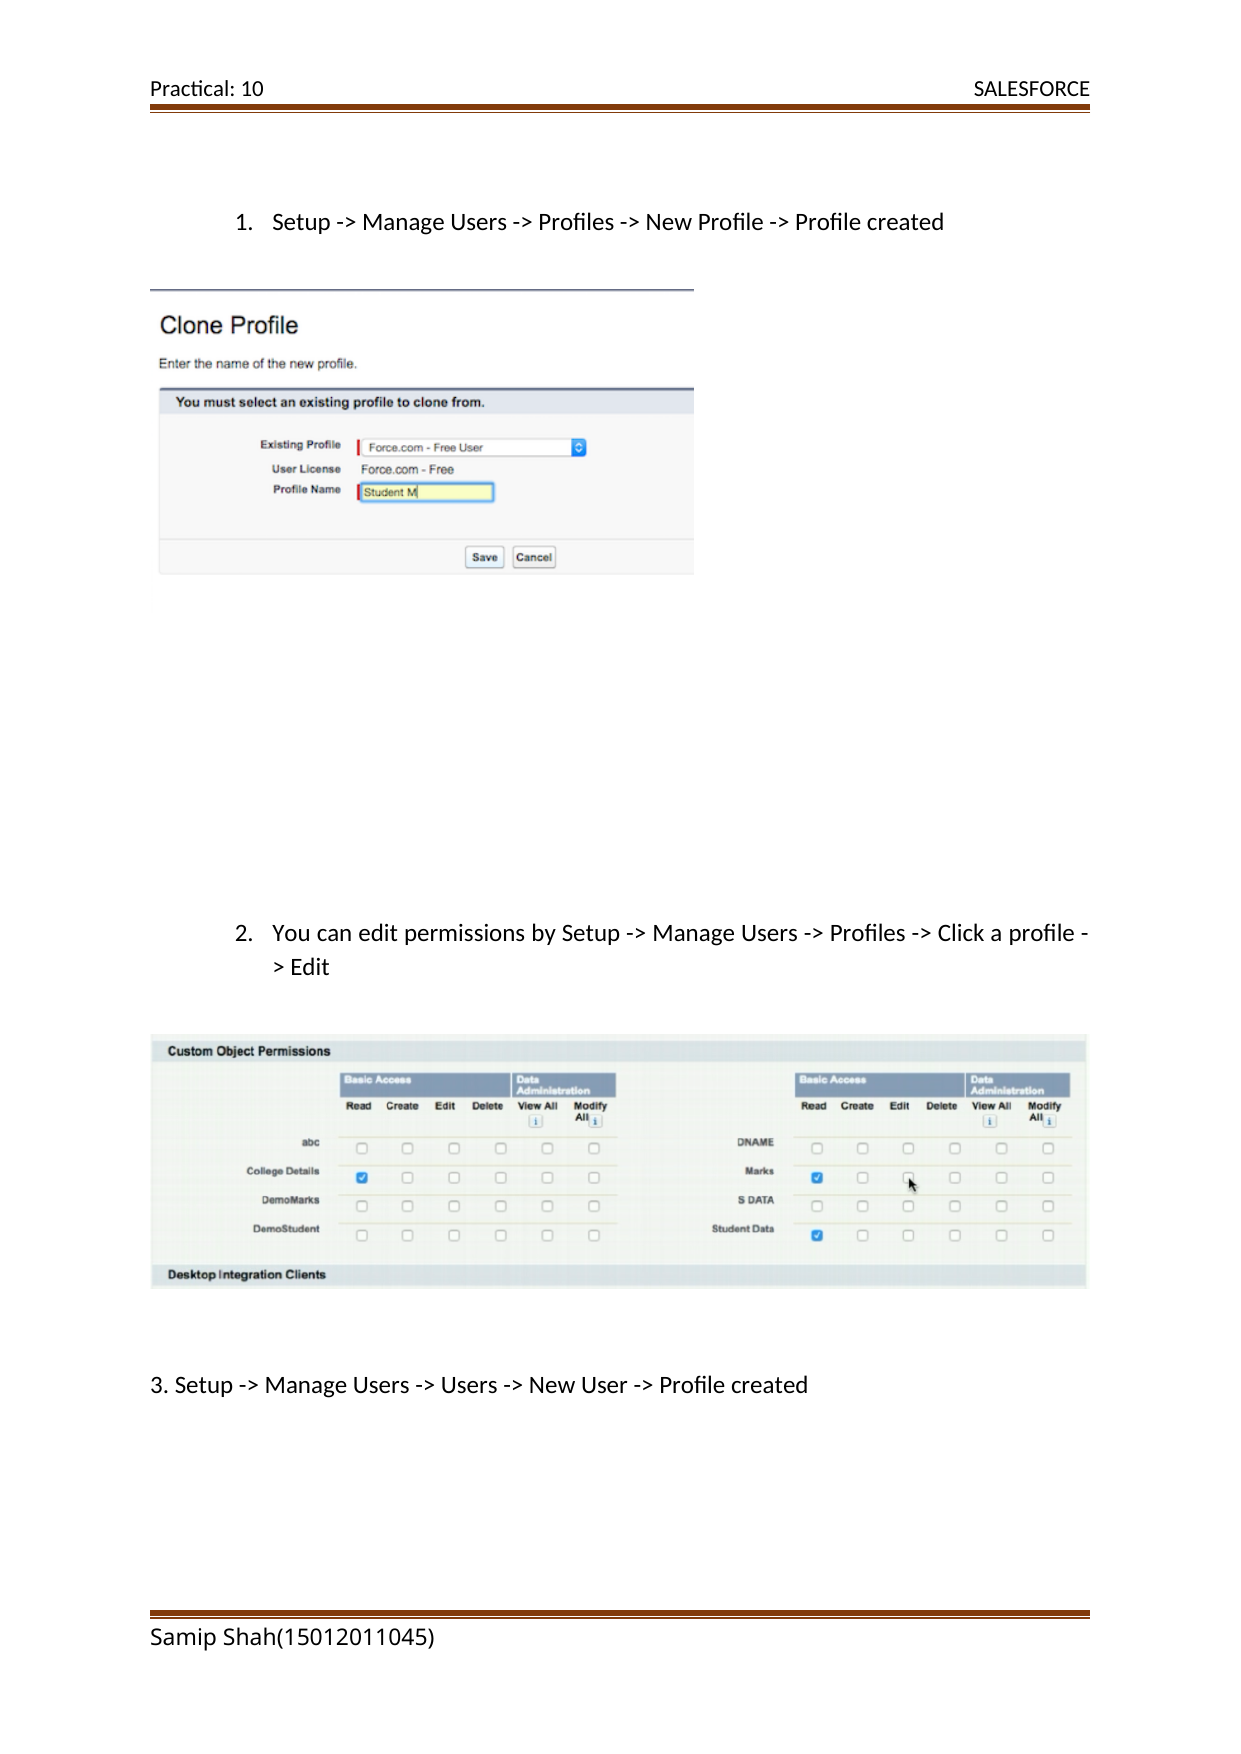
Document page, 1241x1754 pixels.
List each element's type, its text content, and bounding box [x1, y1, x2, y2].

picture [150, 1034, 1090, 1289]
list Setup -> Manage Users -> Profiles -> New Profile -> Profile created [234, 206, 1090, 236]
picture [150, 289, 694, 613]
list You can edit permissions by Setup -> Manage Users -> Profiles -> Click a profile -> Edit [234, 917, 1090, 981]
text 3. Setup -> Manage Users -> Users -> New User -> Profile created [150, 1369, 1090, 1400]
